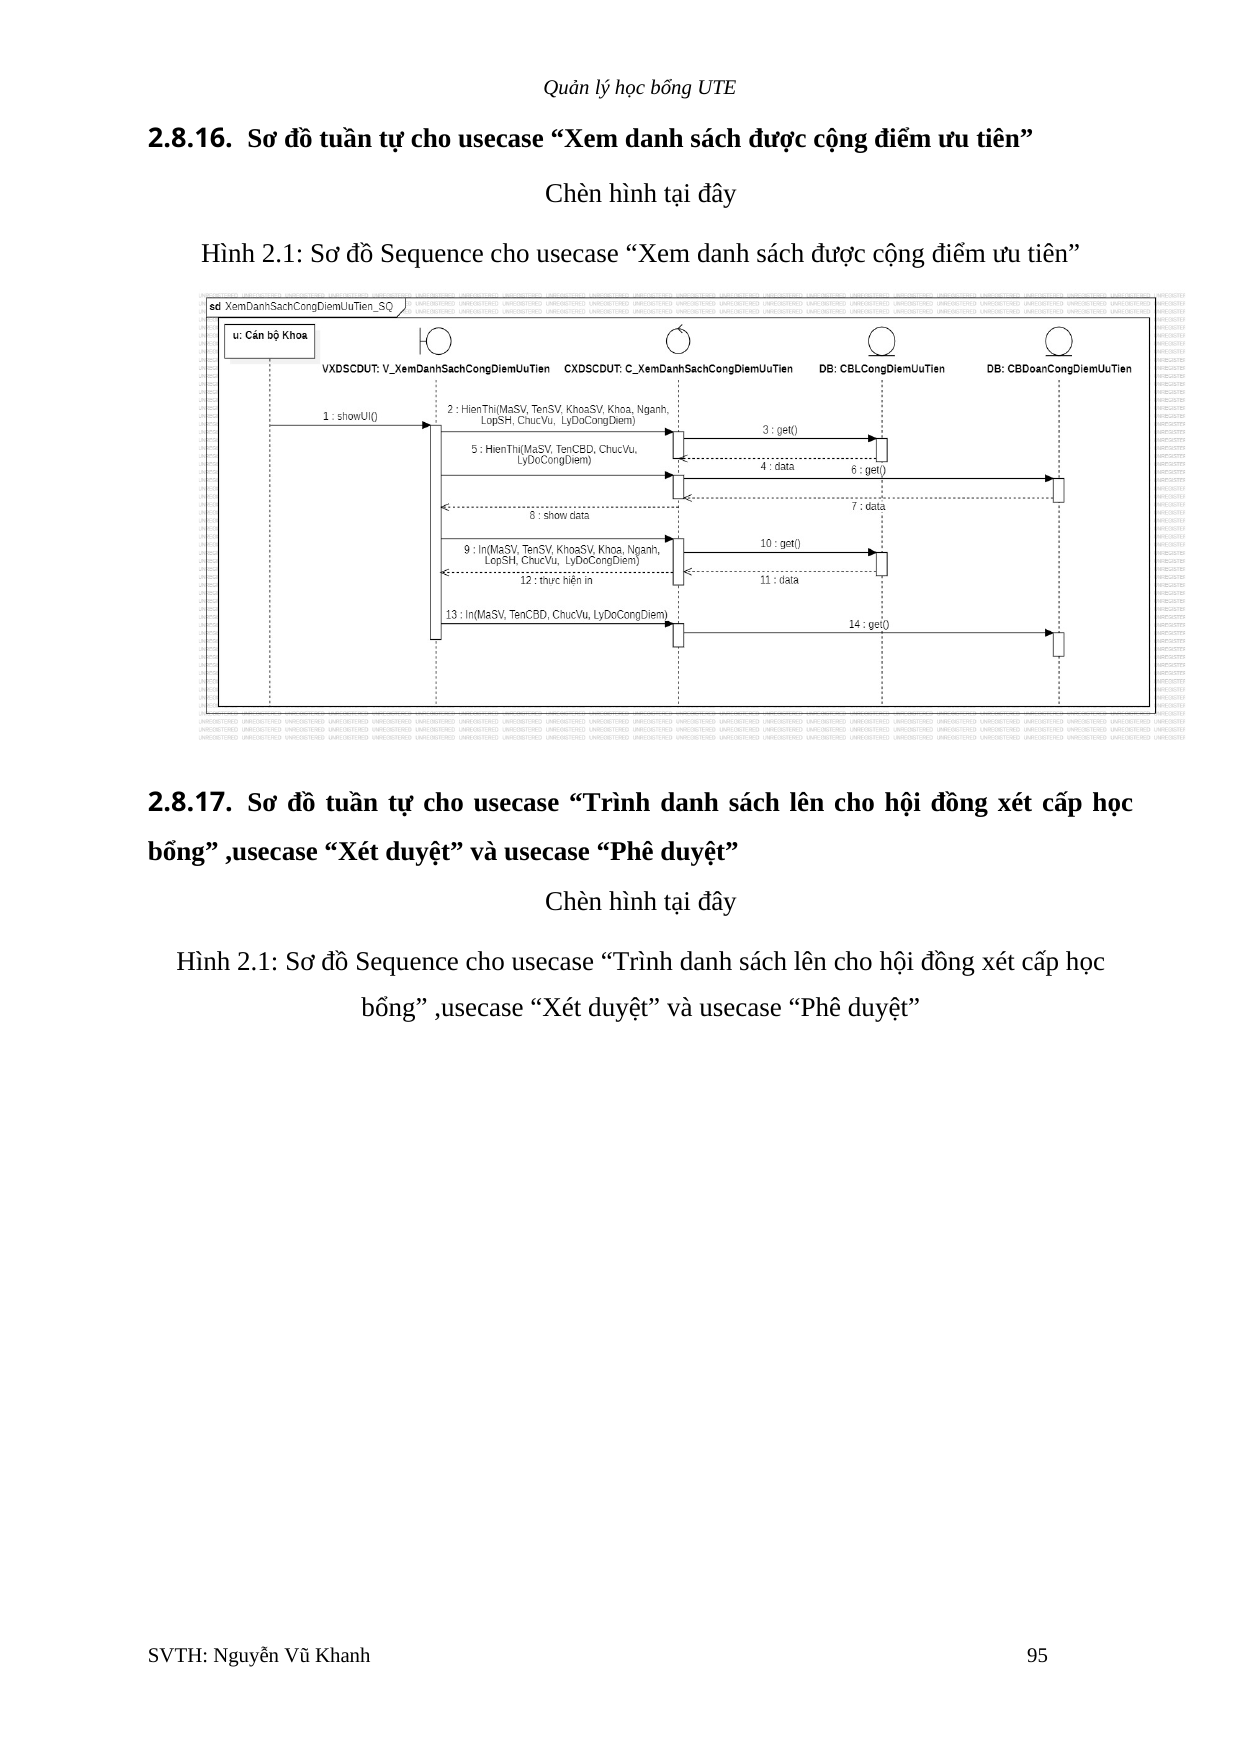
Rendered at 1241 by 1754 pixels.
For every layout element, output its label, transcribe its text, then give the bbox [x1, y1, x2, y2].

subtitle Sơ đồ tuần tự cho usecase “Trình danh sách lên cho hội đồng xét cấp học bổng” ,usecase “Xét duyệt” và usecase “Phê duyệt” [148, 782, 1134, 866]
picture [198, 289, 1186, 746]
subtitle Sơ đồ Sequence cho usecase “Xem danh sách được cộng điểm ưu tiên” [148, 237, 1134, 268]
subtitle Sơ đồ Sequence cho usecase “Trình danh sách lên cho hội đồng xét cấp học bổng” ,usecase “Xét duyệt” và usecase “Phê duyệt” [148, 945, 1134, 1022]
subtitle Sơ đồ tuần tự cho usecase “Xem danh sách được cộng điểm ưu tiên” [148, 118, 1134, 155]
text Chèn hình tại đây [148, 178, 1134, 209]
text Chèn hình tại đây [148, 886, 1134, 917]
